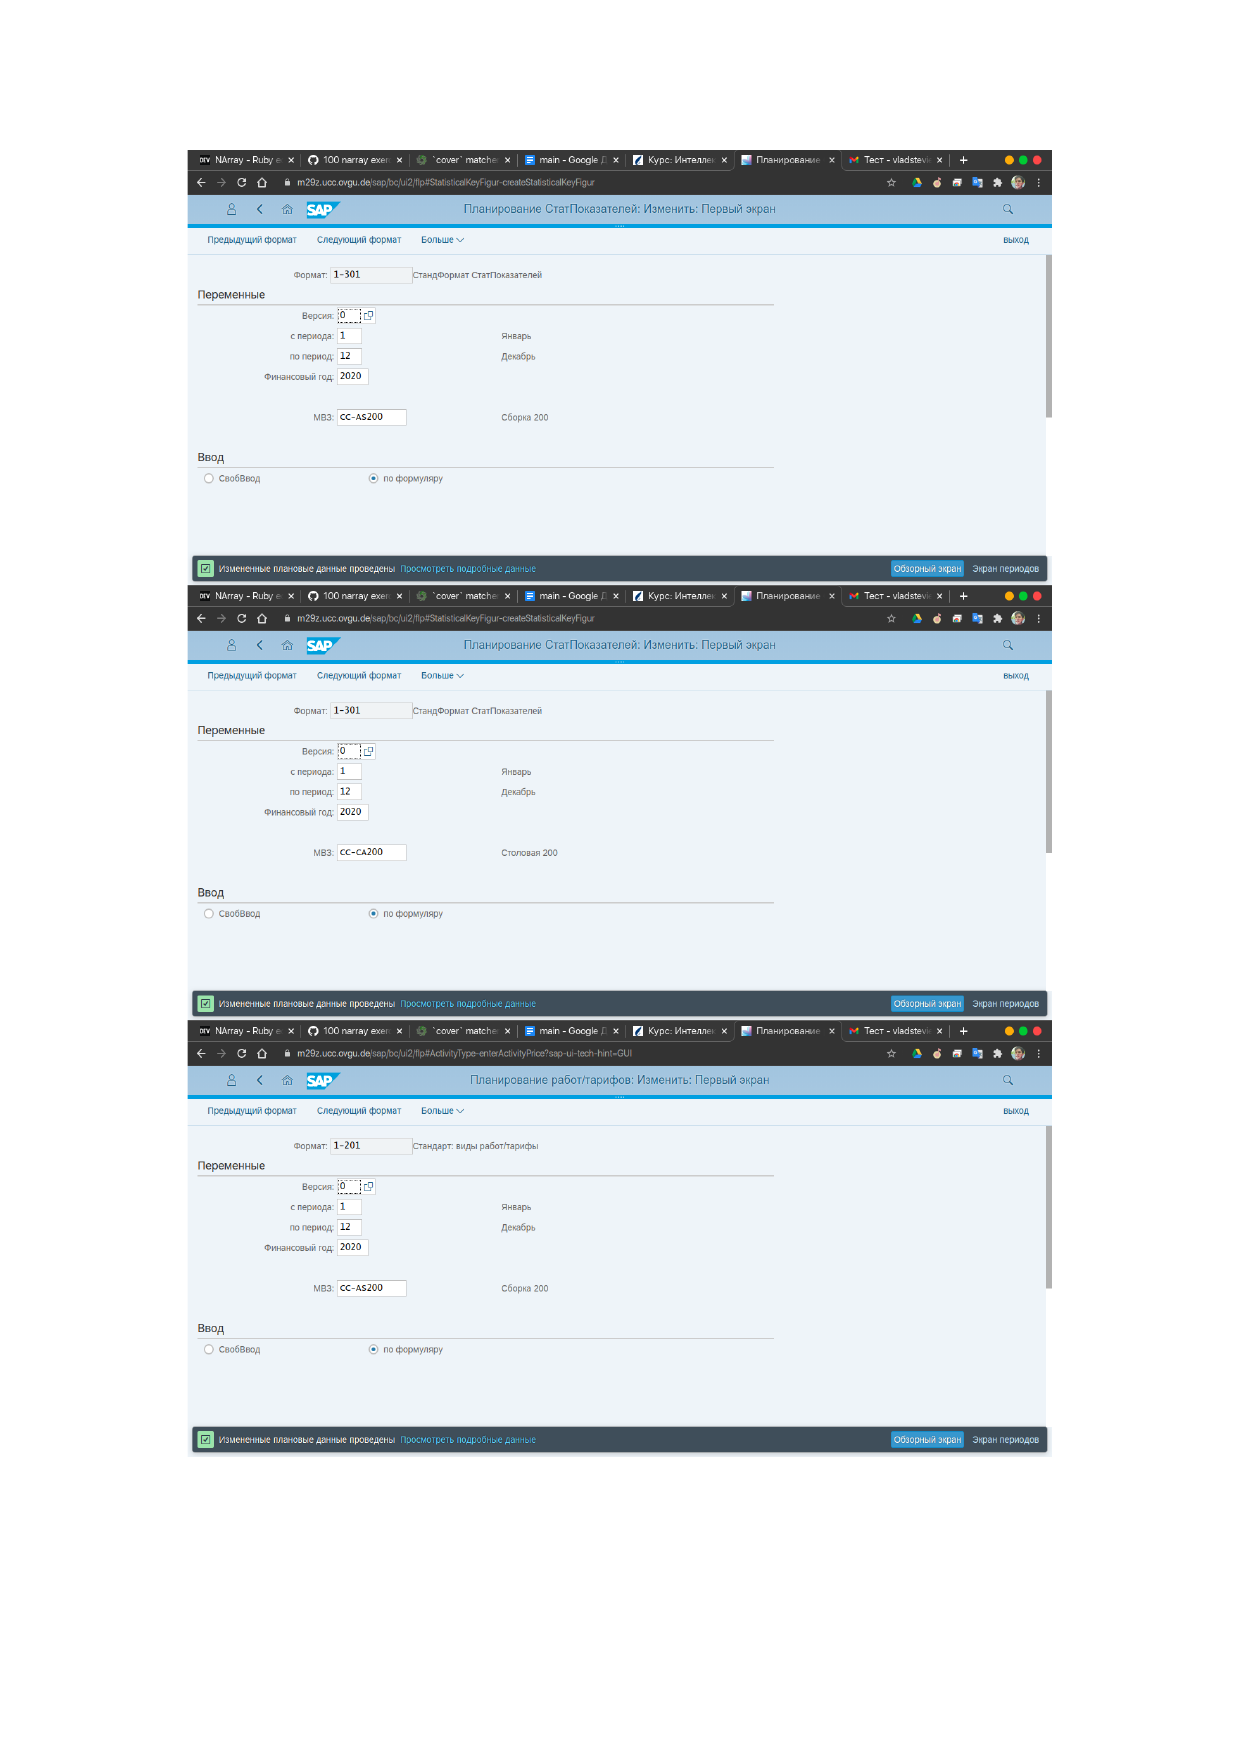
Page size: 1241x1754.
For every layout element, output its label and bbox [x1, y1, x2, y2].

picture [187, 229, 1052, 659]
picture [187, 665, 1052, 1094]
picture [187, 1100, 1052, 1457]
picture [187, 150, 1052, 223]
